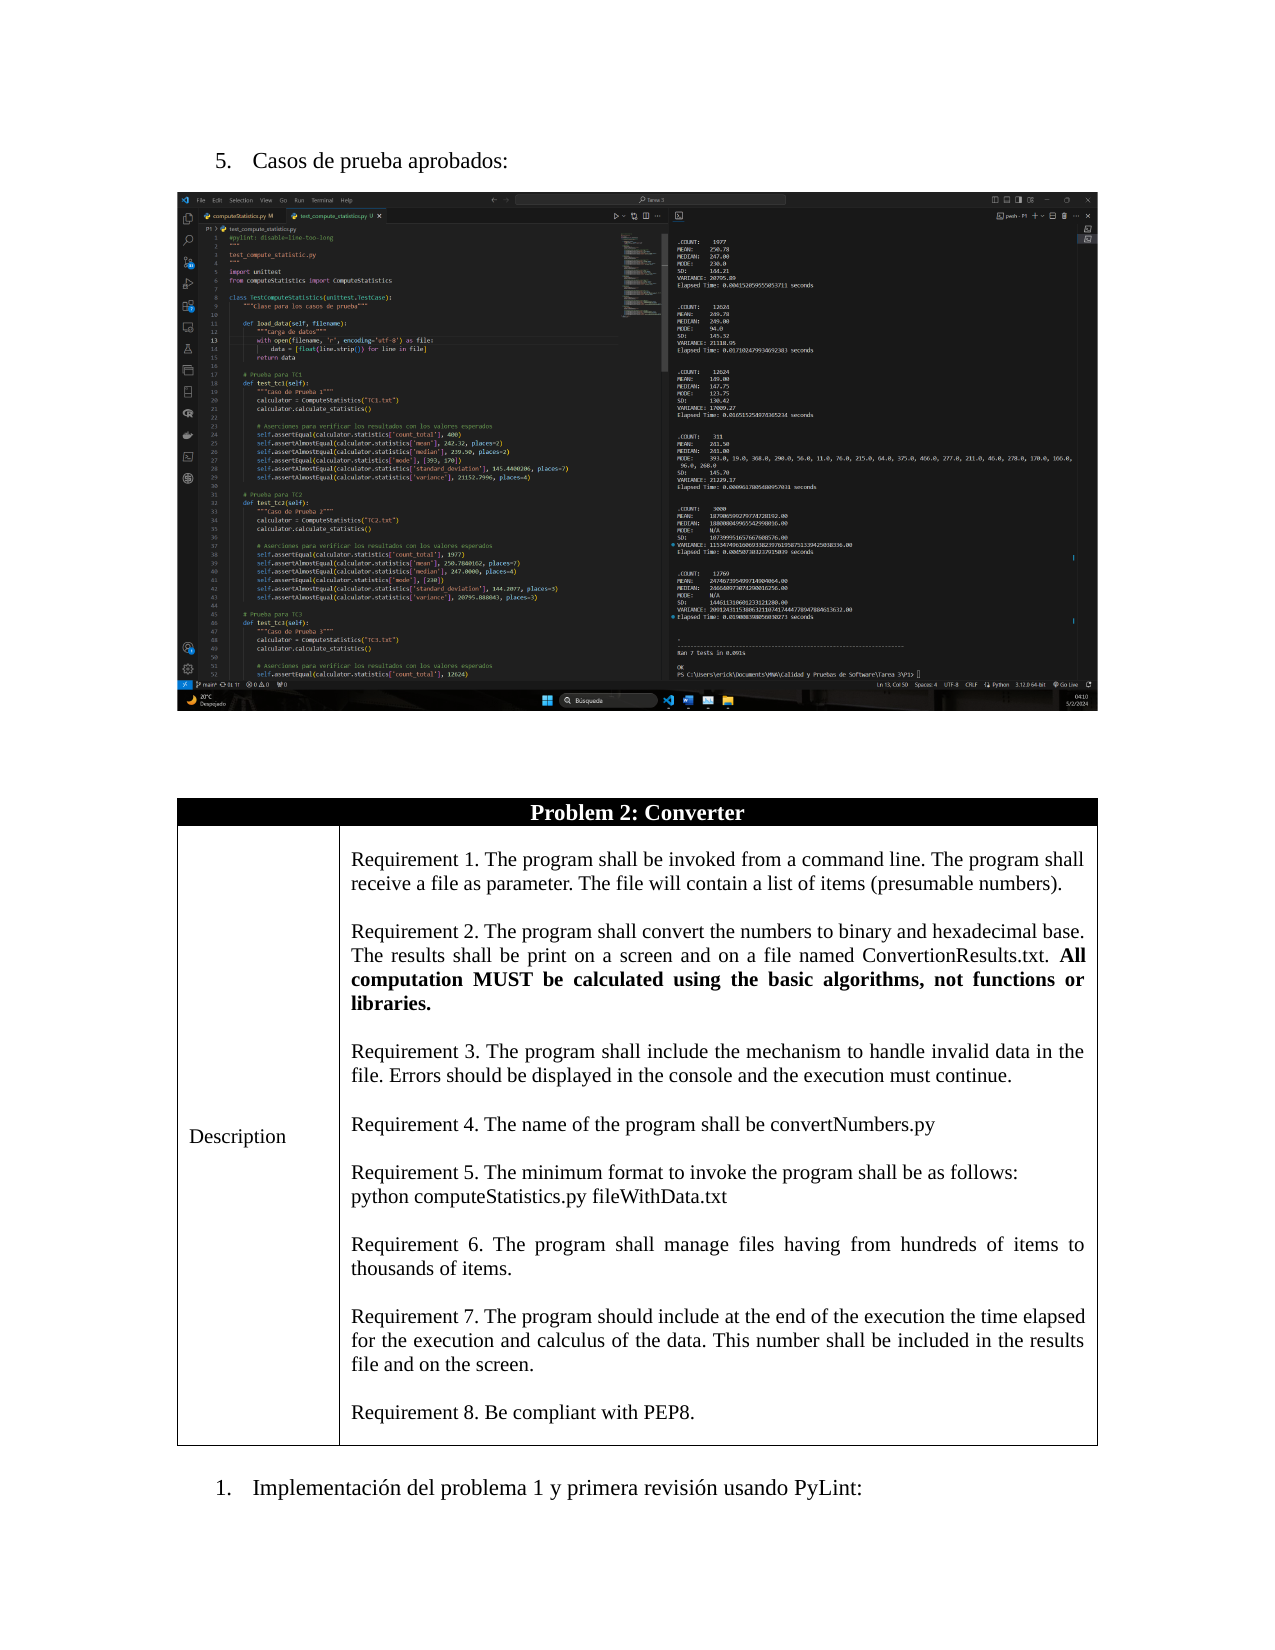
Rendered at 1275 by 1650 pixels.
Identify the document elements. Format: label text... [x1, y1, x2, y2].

list Implementación del problema 1 y primera revisión usando PyLint: [215, 1474, 1098, 1501]
table_header Problem 2: Converter [178, 799, 1097, 825]
list Casos de prueba aprobados: [215, 148, 1098, 174]
table_cell Description [178, 826, 339, 1445]
picture [177, 192, 1098, 711]
table_cell Requirement 1. The program shall be invoked from a command line. The program shall receive a file as parameter. The file will contain a list of items (presumable numbers). Requirement 2. The program shall convert the numbers to binary and hexadecimal base. The results shall be print on a screen and on a file named ConvertionResults.txt. All computation MUST be calculated using the basic algorithms, not functions or libraries. Requirement 3. The program shall include the mechanism to handle invalid data in the file. Errors should be displayed in the console and the execution must continue. Requirement 4. The name of the program shall be convertNumbers.py Requirement 5. The minimum format to invoke the program shall be as follows: python computeStatistics.py fileWithData.txt Requirement 6. The program shall manage files having from hundreds of items to thousands of items. Requirement 7. The program should include at the end of the execution the time elapsed for the execution and calculus of the data. This number shall be included in the results file and on the screen. Requirement 8. Be compliant with PEP8. [340, 826, 1097, 1445]
